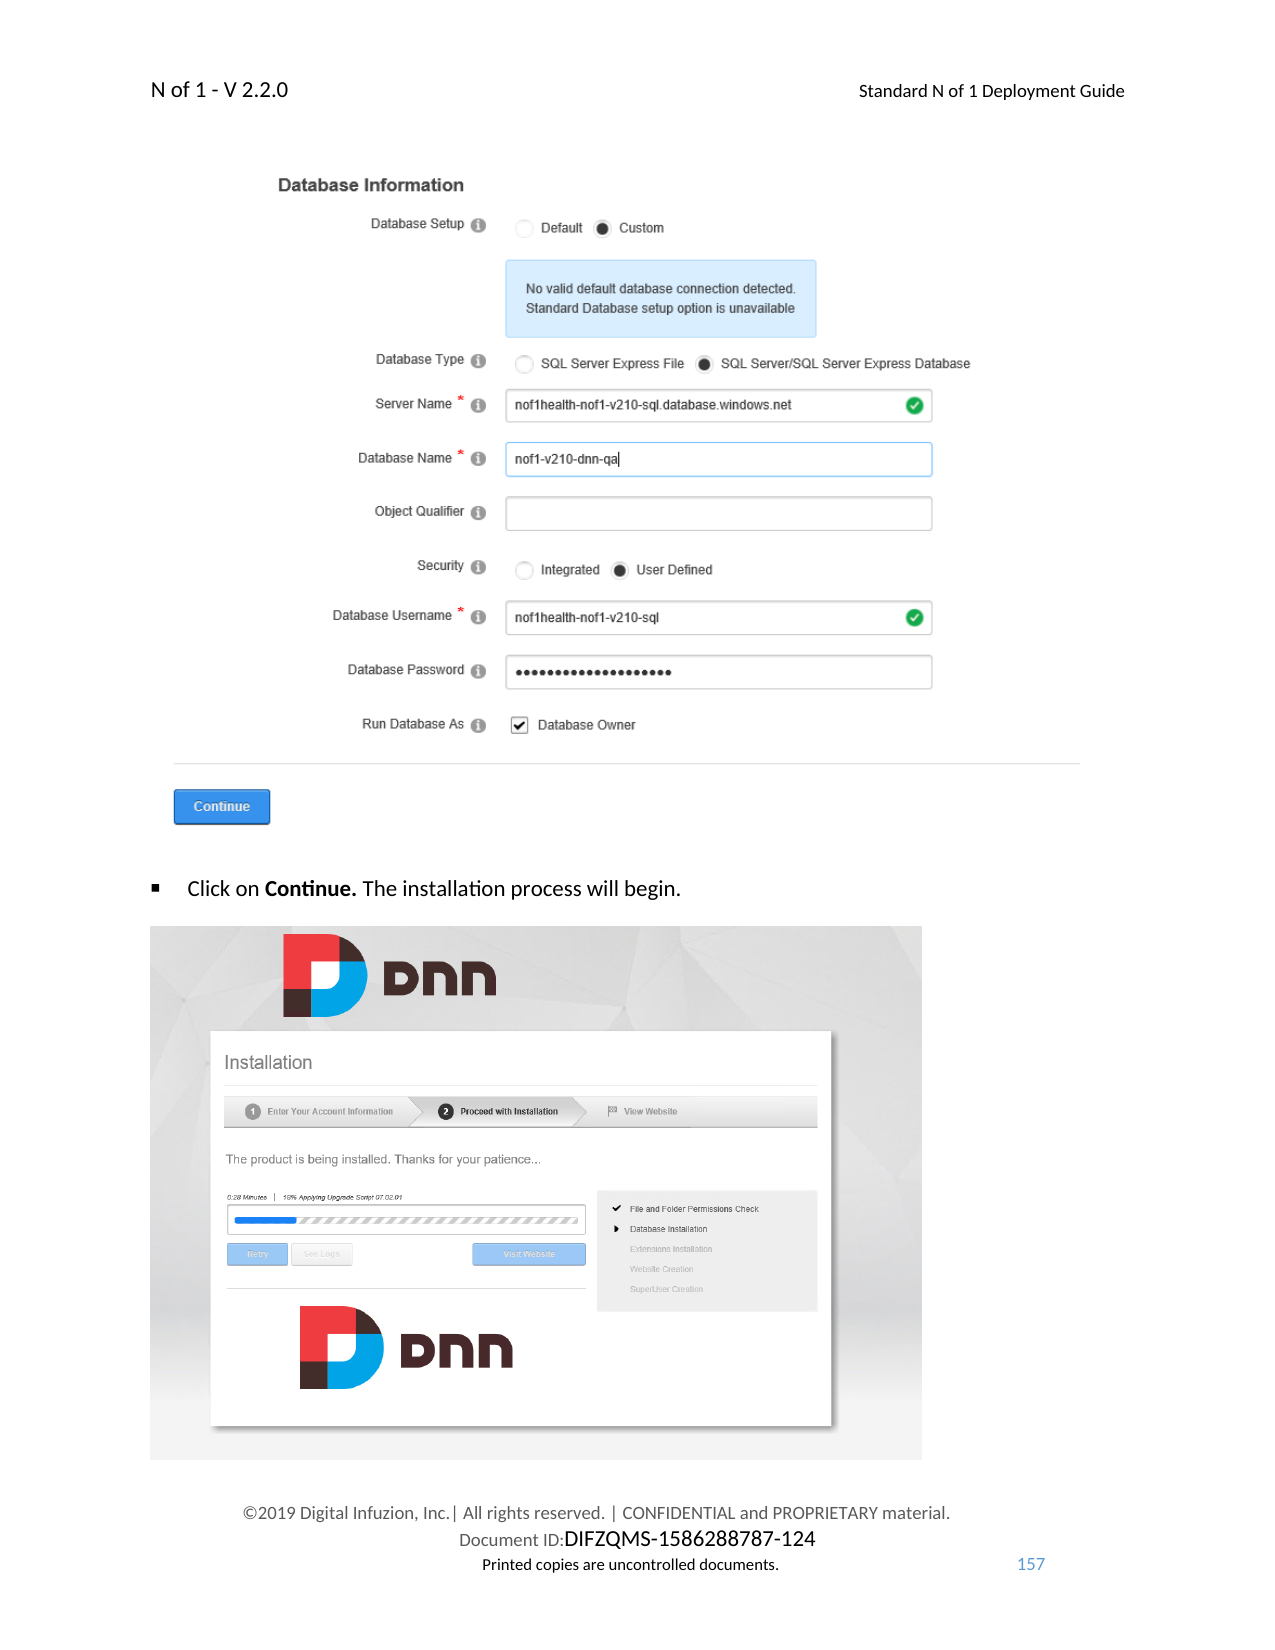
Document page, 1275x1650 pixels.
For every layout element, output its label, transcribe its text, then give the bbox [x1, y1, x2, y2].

list Click on Continue. The installation process will begin. [150, 874, 1125, 902]
picture [150, 926, 922, 1460]
picture [150, 150, 1094, 849]
